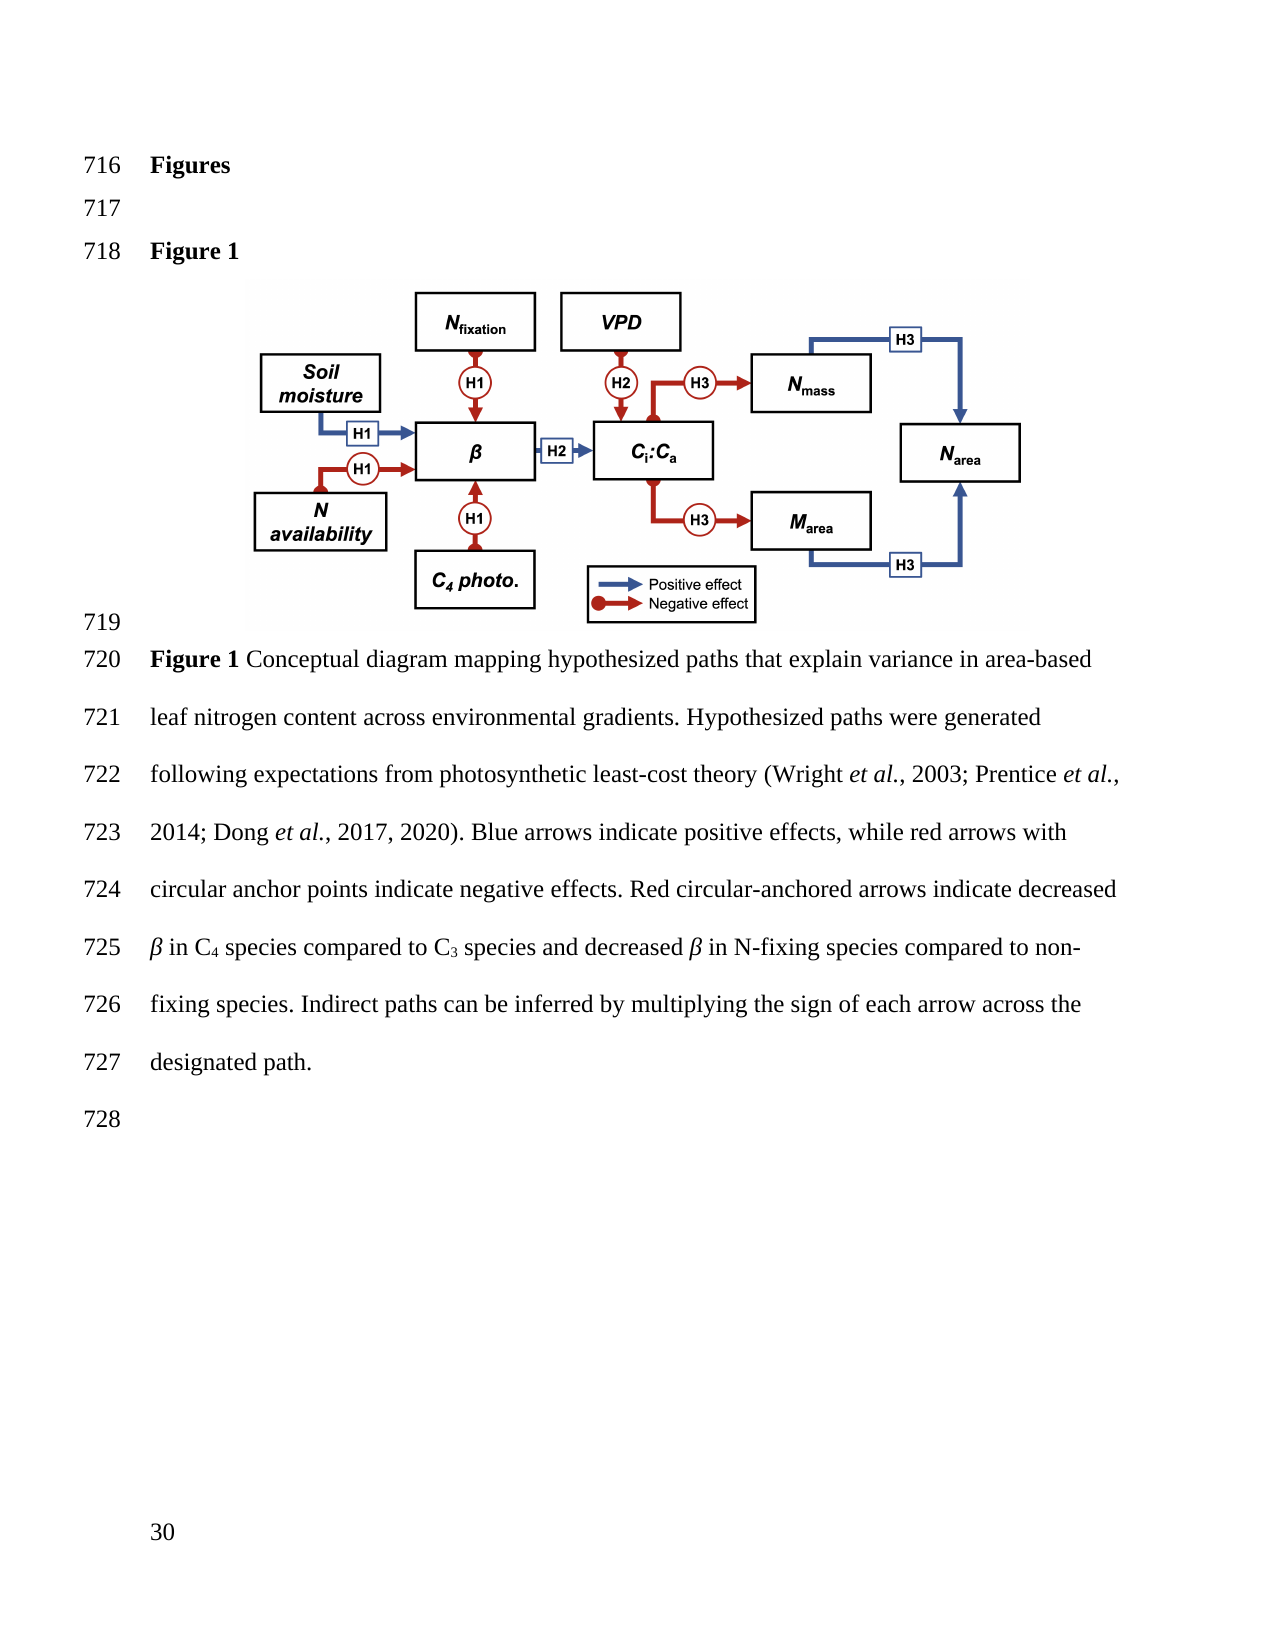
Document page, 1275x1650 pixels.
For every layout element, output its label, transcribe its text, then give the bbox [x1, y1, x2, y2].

picture [244, 279, 1031, 631]
text Figure 1 [150, 236, 1125, 265]
text Figures [150, 150, 1125, 179]
text Figure 1 Conceptual diagram mapping hypothesized paths that explain variance in area-based leaf nitrogen content across environmental gradients. Hypothesized paths were generated following expectations from photosynthetic least-cost theory . Blue arrows indicate positive effects, while red arrows with circular anchor points indicate negative effects. Red circular-anchored arrows indicate decreased β in C4 species compared to C3 species and decreased β in N-fixing species compared to non-fixing species. Indirect paths can be inferred by multiplying the sign of each arrow across the designated path. [150, 644, 1125, 1076]
